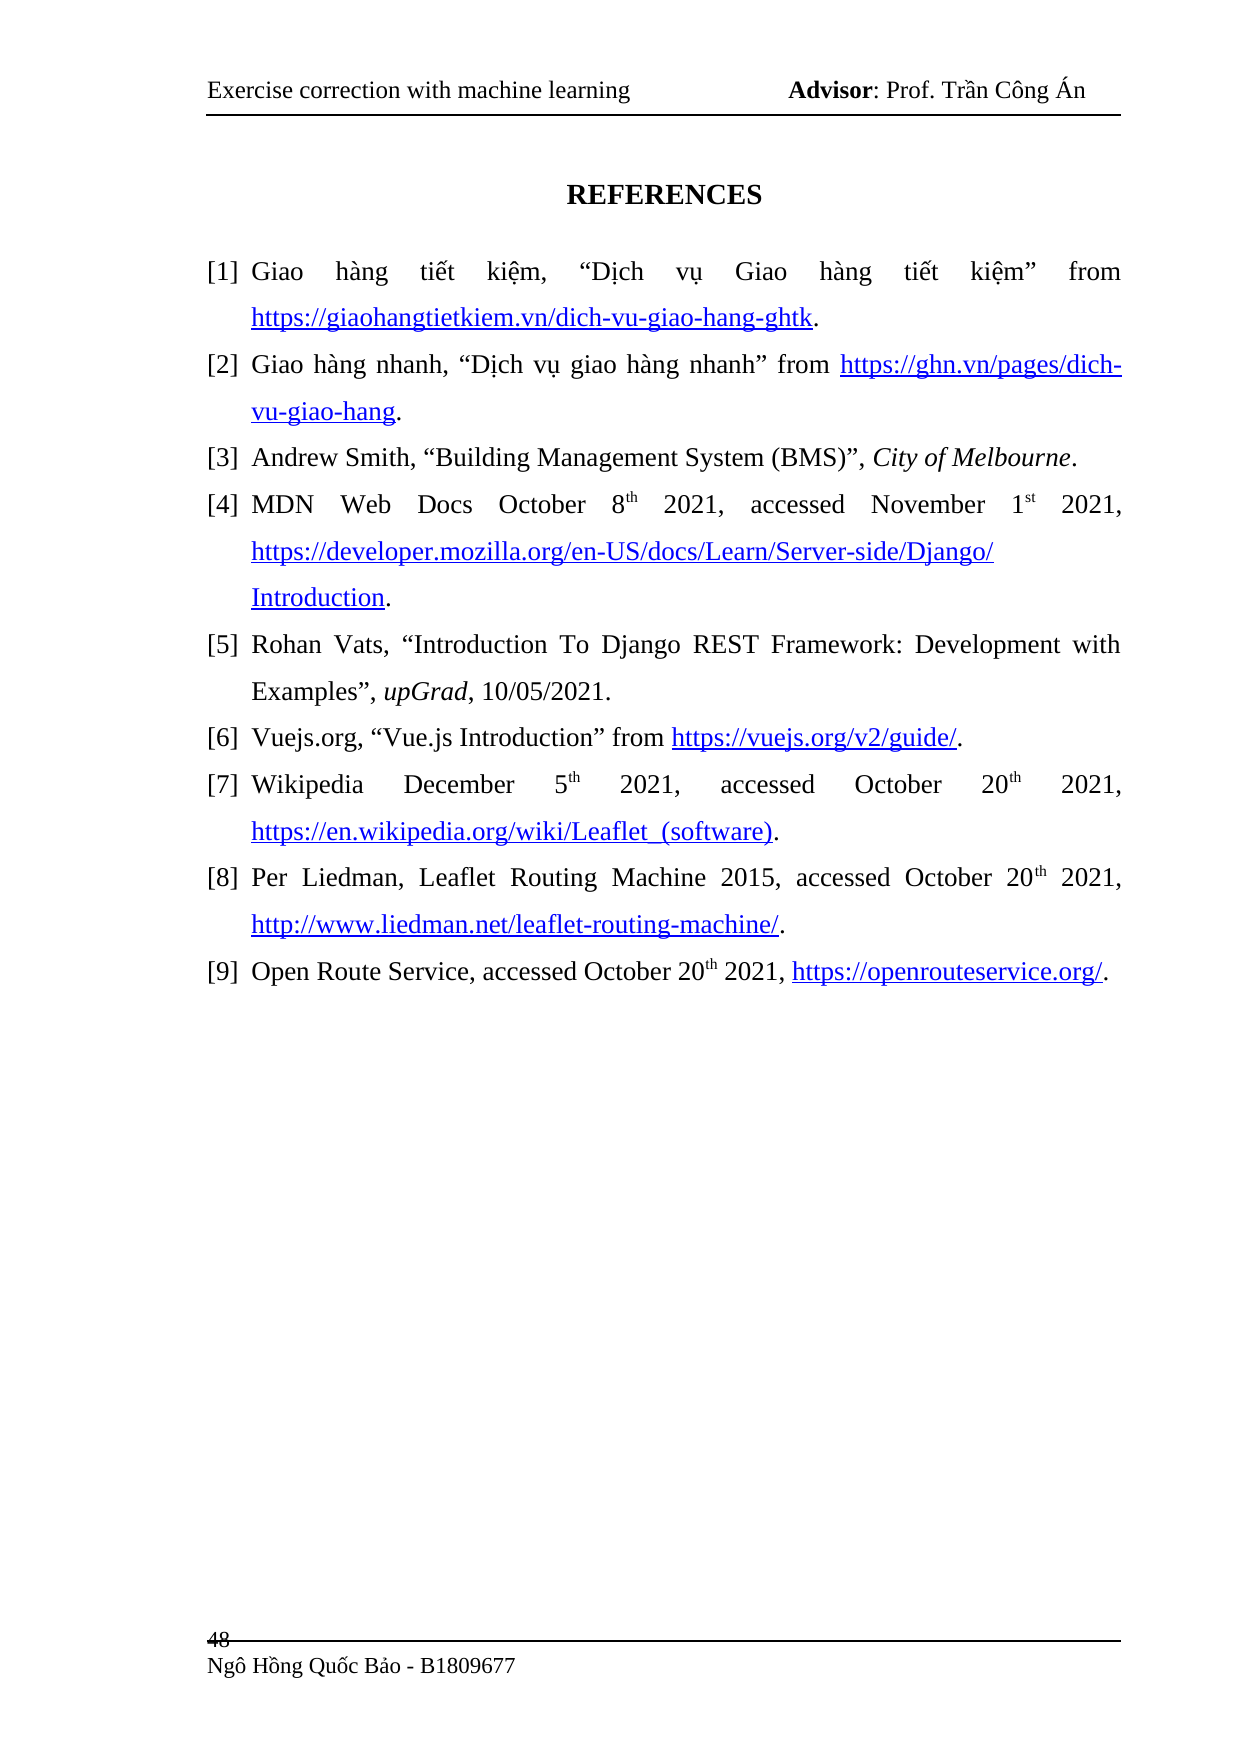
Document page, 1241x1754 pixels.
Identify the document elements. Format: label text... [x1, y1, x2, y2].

text Andrew Smith, “Building Management System (BMS)”, City of Melbourne. [207, 441, 1122, 472]
text Giao hàng tiết kiệm, “Dịch vụ Giao hàng tiết kiệm” from https://giaohangtietkiem.vn/dich-vu-giao-hang-ghtk. [207, 255, 1122, 332]
text Open Route Service, accessed October 20th 2021, https://openrouteservice.org/. [207, 955, 1122, 986]
text Per Liedman, Leaflet Routing Machine 2015, accessed October 20th 2021, http://www.liedman.net/leaflet-routing-machine/. [207, 861, 1122, 939]
text Giao hàng nhanh, “Dịch vụ giao hàng nhanh” from https://ghn.vn/pages/dich-vu-giao-hang. [207, 348, 1122, 426]
text REFERENCES [207, 177, 1122, 211]
text MDN Web Docs October 8th 2021, accessed November 1st 2021, https://developer.mozilla.org/en-US/docs/Learn/Server-side/Django/Introduction. [207, 488, 1122, 612]
text Rohan Vats, “Introduction To Django REST Framework: Development with Examples”, upGrad, 10/05/2021. [207, 628, 1122, 706]
text Wikipedia December 5th 2021, accessed October 20th 2021, https://en.wikipedia.org/wiki/Leaflet_(software). [207, 768, 1122, 846]
text Vuejs.org, “Vue.js Introduction” from https://vuejs.org/v2/guide/. [207, 721, 1122, 752]
